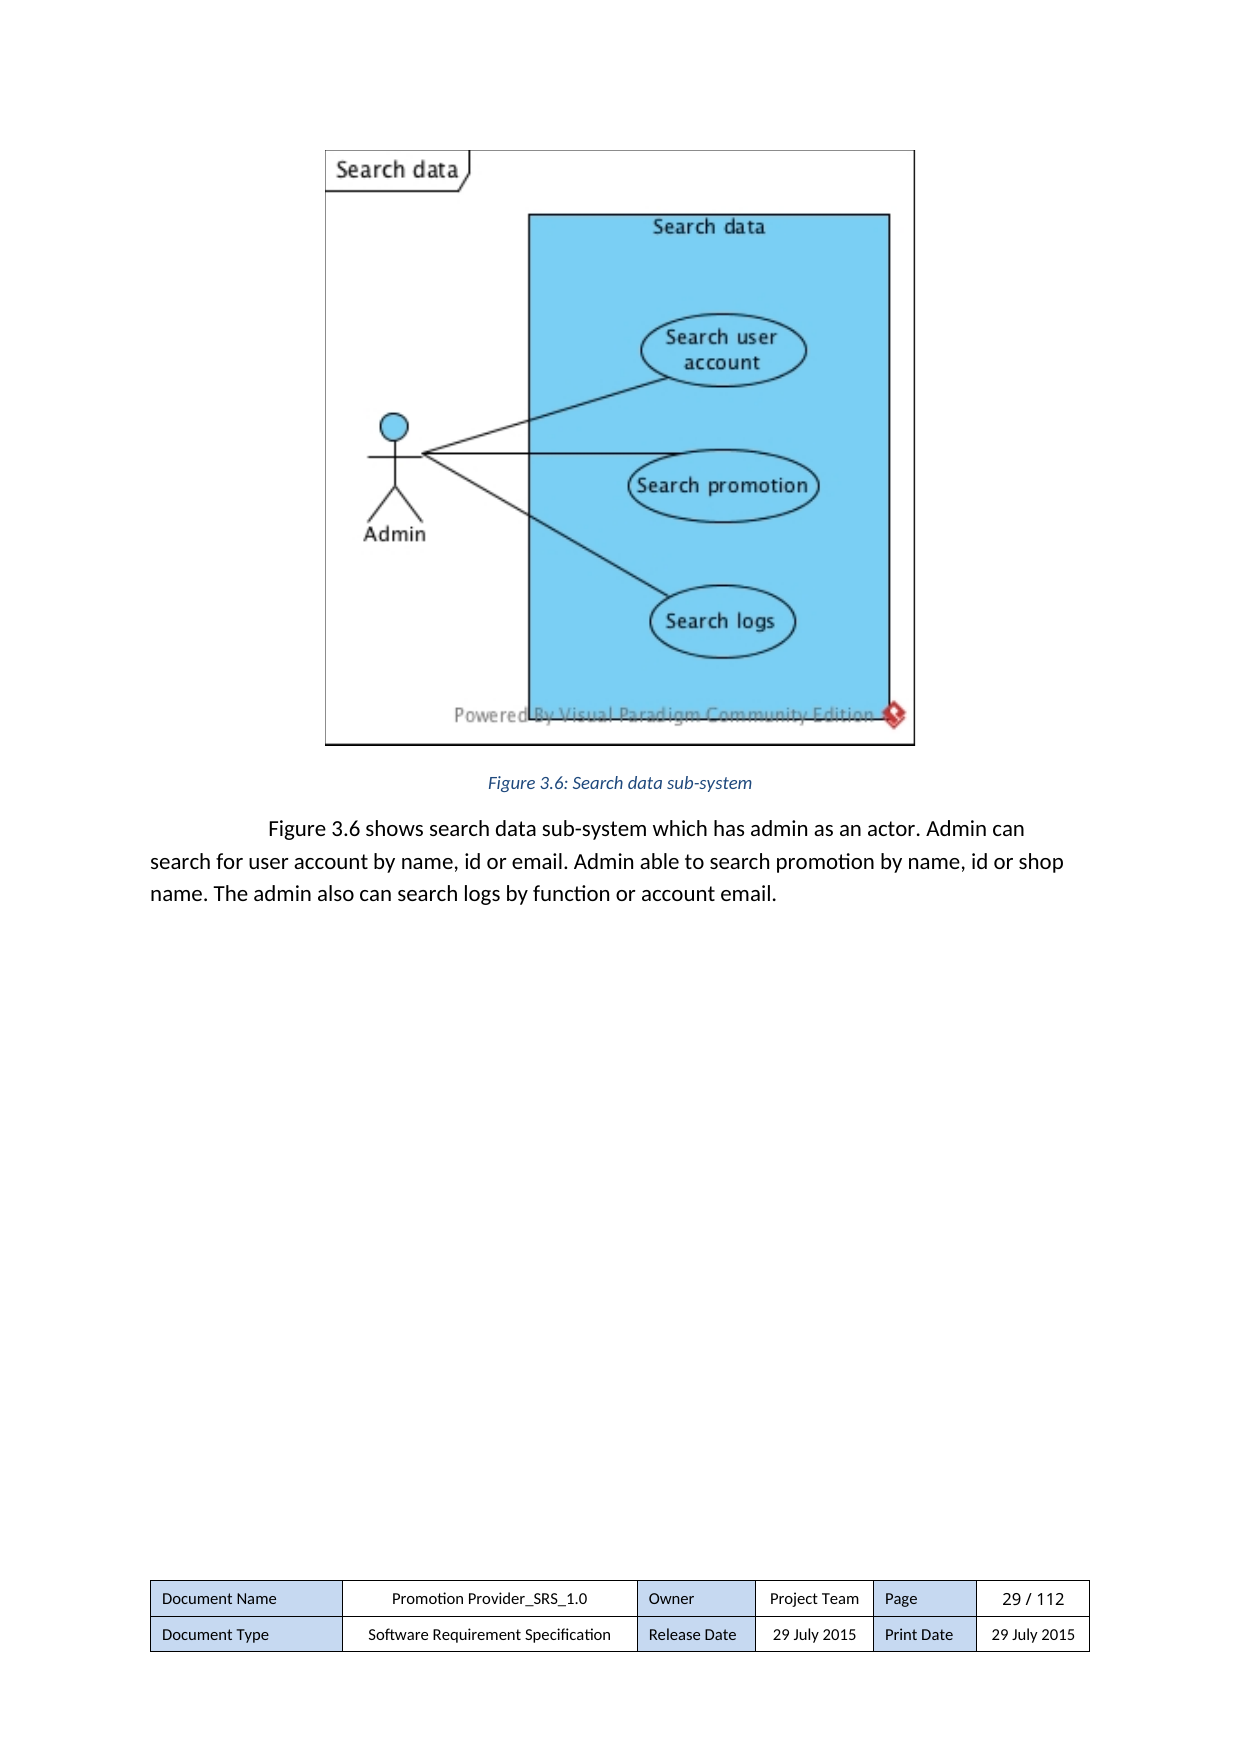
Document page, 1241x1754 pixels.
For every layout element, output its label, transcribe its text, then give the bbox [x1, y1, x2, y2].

picture [325, 150, 916, 746]
text Figure 3.6 shows search data sub-system which has admin as an actor. Admin can search for user account by name, id or email. Admin able to search promotion by name, id or shop name. The admin also can search logs by function or account email. [150, 814, 1090, 907]
text Figure 3.6: Search data sub-system [150, 771, 1090, 794]
